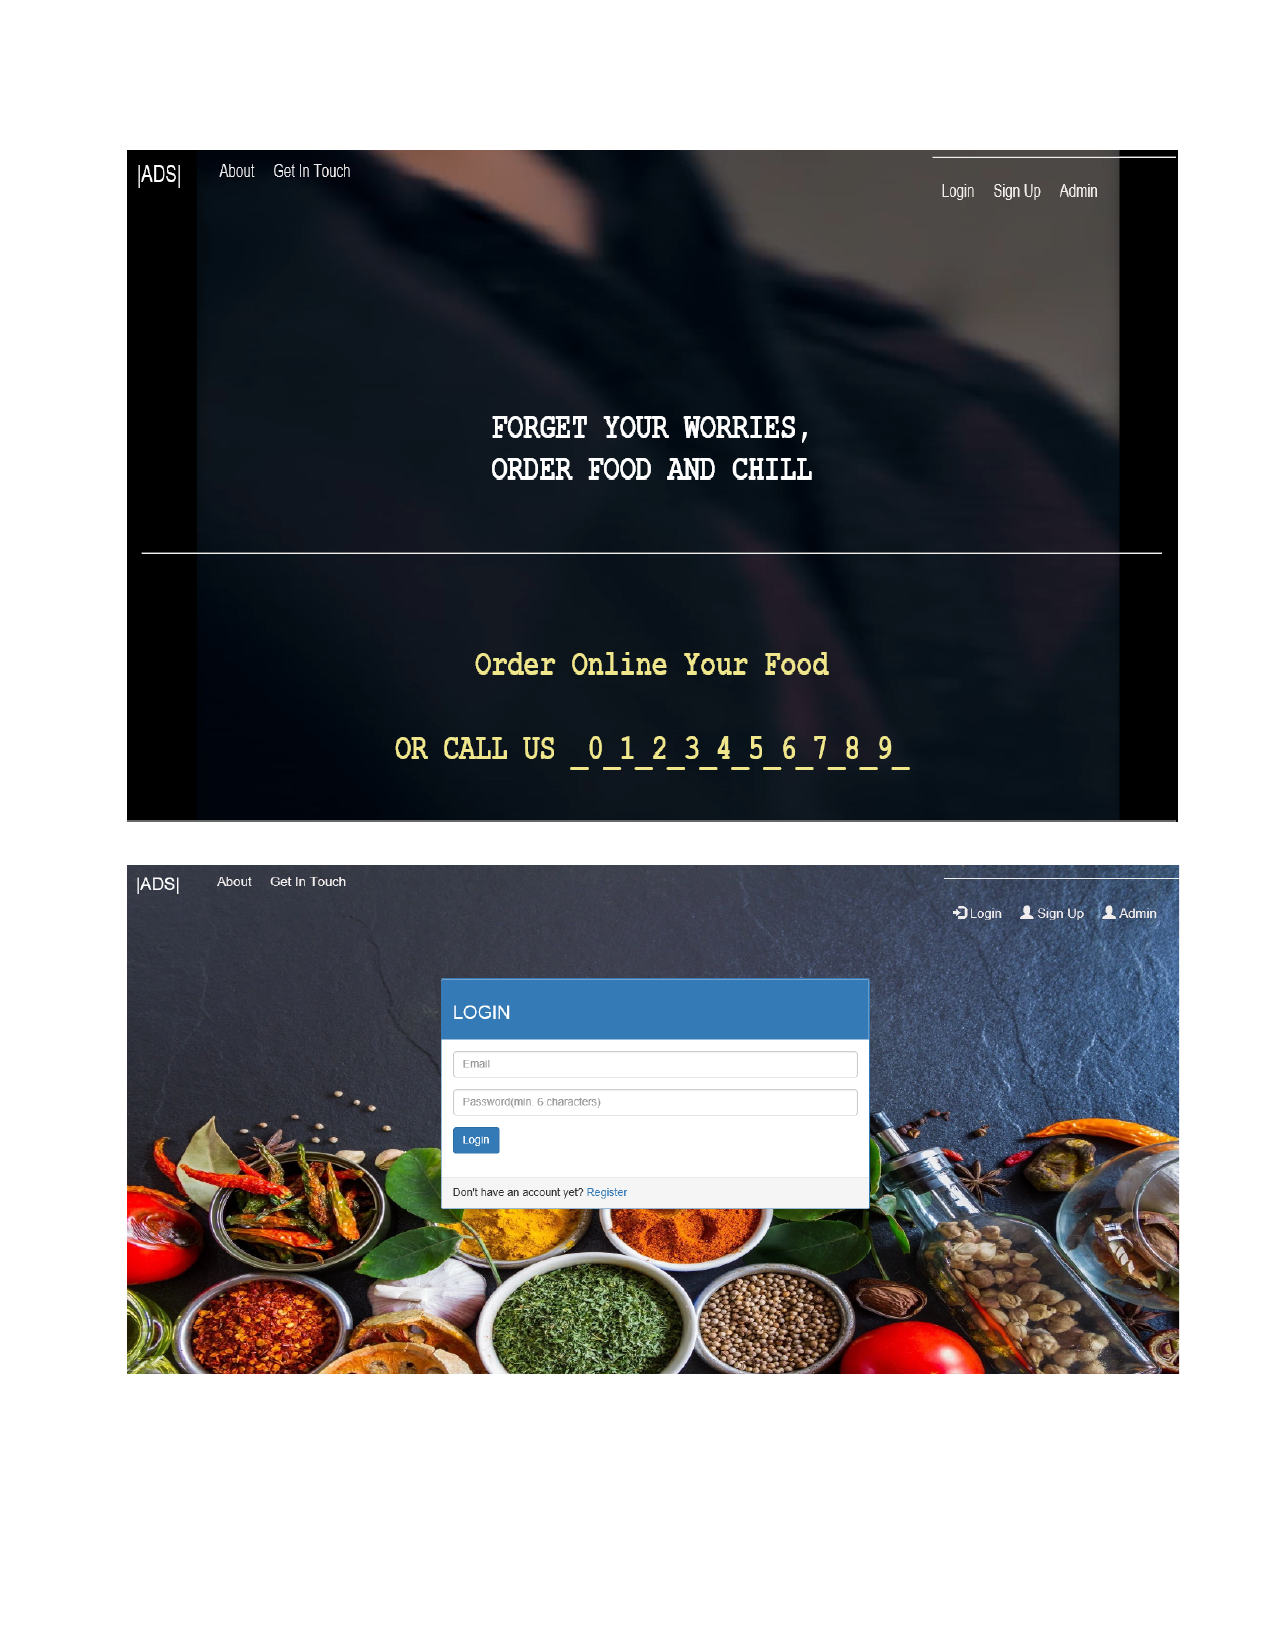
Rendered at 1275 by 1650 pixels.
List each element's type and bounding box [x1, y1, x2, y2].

picture [127, 865, 1180, 1374]
picture [127, 150, 1178, 822]
